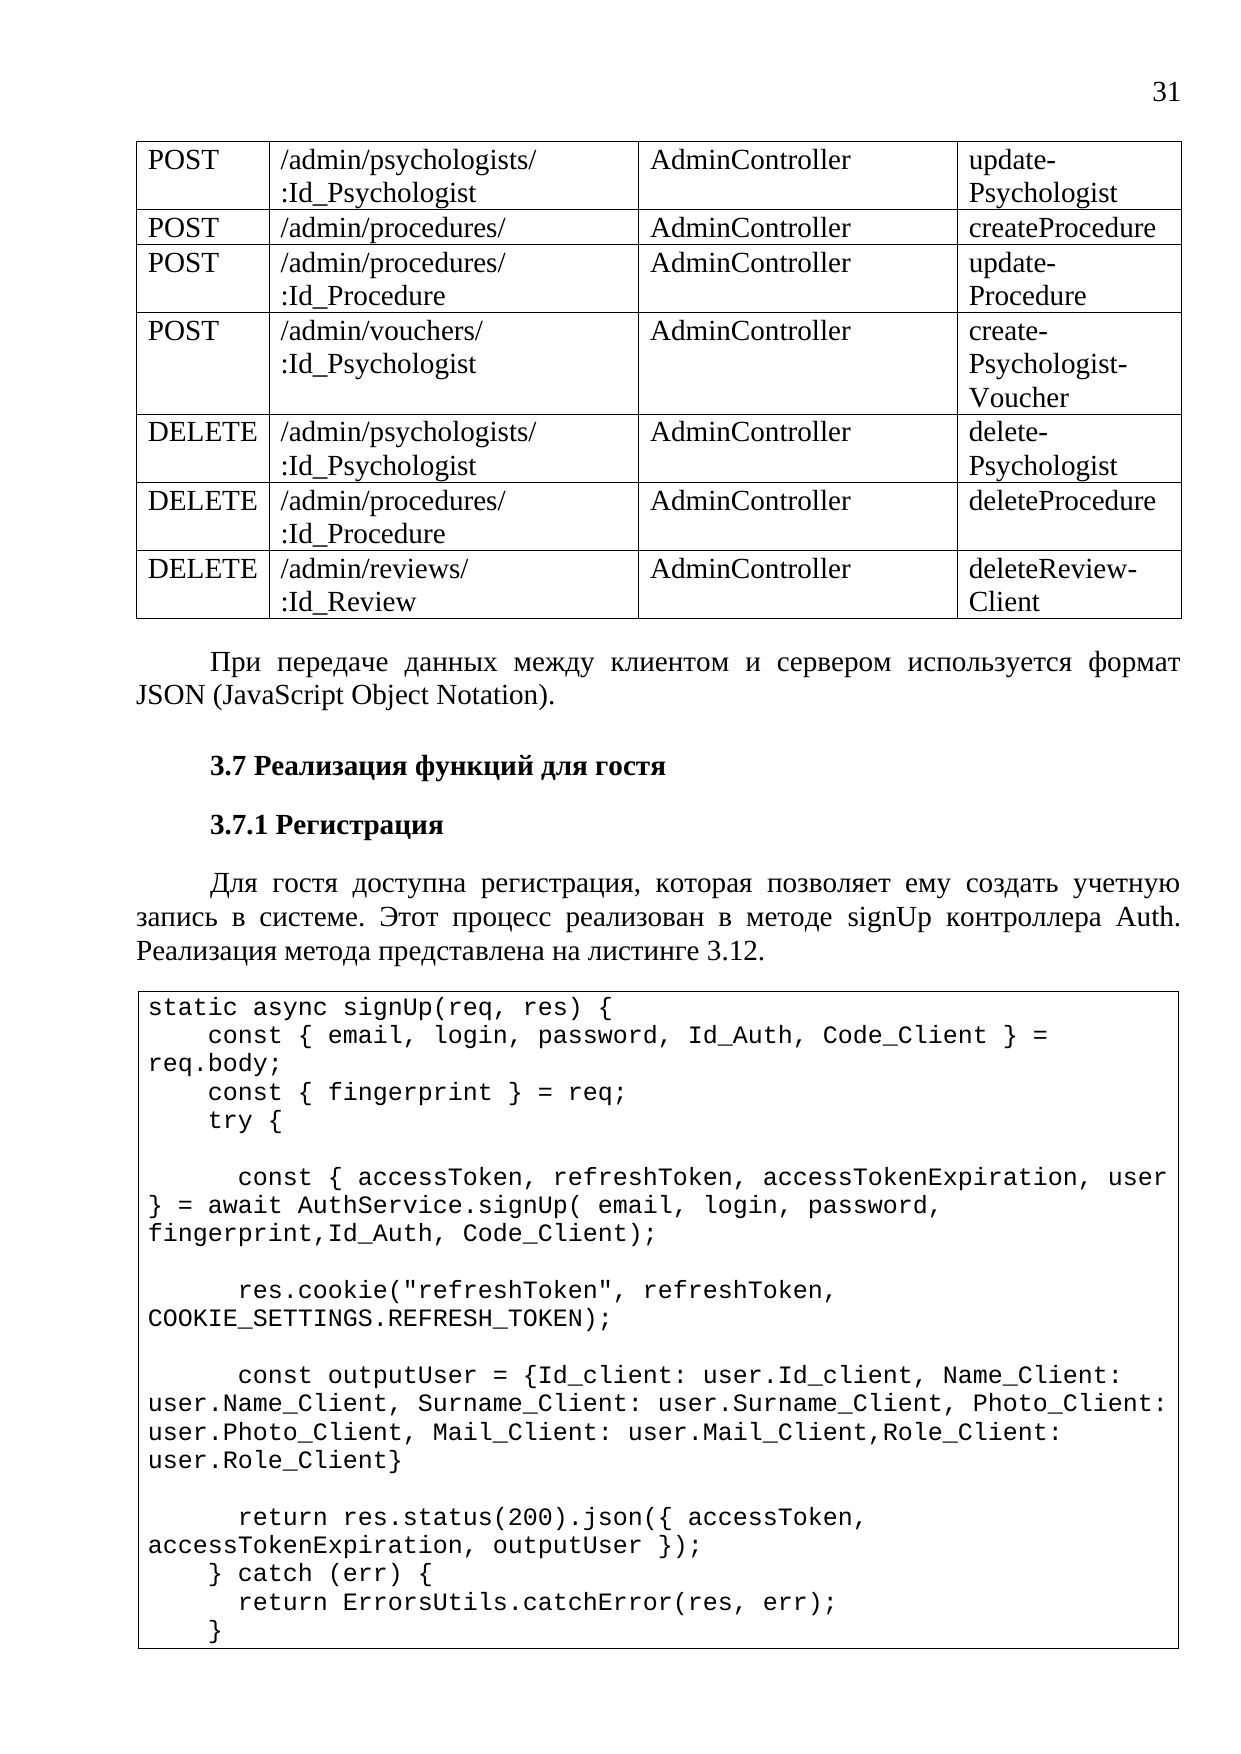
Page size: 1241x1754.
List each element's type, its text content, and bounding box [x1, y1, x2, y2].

table_cell /admin/vouchers/ :Id_Psychologist [270, 313, 638, 413]
table_cell /admin/reviews/ :Id_Review [270, 551, 638, 618]
text return res.status(200).json({ accessToken, accessTokenExpiration, outputUser }); [139, 1501, 1178, 1558]
table_cell AdminController [639, 551, 957, 618]
text return ErrorsUtils.catchError(res, err); [139, 1586, 1178, 1614]
text const { accessToken, refreshToken, accessTokenExpiration, user } = await AuthService.signUp( email, login, password, fingerprint,Id_Auth, Code_Client); [139, 1161, 1178, 1249]
subtitle Регистрация [136, 807, 1181, 841]
text } [139, 1614, 1178, 1648]
table_cell update-Procedure [958, 245, 1181, 312]
table_cell /admin/procedures/ [270, 210, 638, 244]
text static async signUp(req, res) { [139, 992, 1178, 1019]
text res.cookie("refreshToken", refreshToken, COOKIE_SETTINGS.REFRESH_TOKEN); [139, 1274, 1178, 1334]
subtitle Реализация функций для гостя [136, 748, 1181, 782]
table_cell POST [137, 313, 269, 413]
text try { [139, 1104, 1178, 1136]
table_cell /admin/psychologists/ :Id_Psychologist [270, 142, 638, 209]
table_cell DELETE [137, 415, 269, 482]
table_cell AdminController [639, 415, 957, 482]
table_cell POST [137, 245, 269, 312]
table_cell /admin/psychologists/ :Id_Psychologist [270, 415, 638, 482]
table_cell DELETE [137, 551, 269, 618]
table_cell deleteProcedure [958, 483, 1181, 550]
table_cell create-Psychologist-Voucher [958, 313, 1181, 413]
table_cell POST [137, 210, 269, 244]
table_cell delete-Psychologist [958, 415, 1181, 482]
table_cell deleteReview-Client [958, 551, 1181, 618]
table_cell update-Psychologist [958, 142, 1181, 209]
table_cell /admin/procedures/ :Id_Procedure [270, 245, 638, 312]
table_cell AdminController [639, 483, 957, 550]
table_cell /admin/procedures/ :Id_Procedure [270, 483, 638, 550]
text Для гостя доступна регистрация, которая позволяет ему создать учетную запись в системе. Этот процесс реализован в методе signUp контроллера Auth. Реализация метода представлена на листинге 3.12. [136, 866, 1181, 966]
table_cell createProcedure [958, 210, 1181, 244]
text } catch (err) { [139, 1558, 1178, 1586]
table_cell AdminController [639, 313, 957, 413]
table_cell AdminController [639, 245, 957, 312]
text const { email, login, password, Id_Auth, Code_Client } = req.body; [139, 1019, 1178, 1076]
table_cell DELETE [137, 483, 269, 550]
table_cell AdminController [639, 210, 957, 244]
text При передаче данных между клиентом и сервером используется формат JSON (JavaScript Object Notation). [136, 644, 1181, 711]
table_cell POST [137, 142, 269, 209]
text const outputUser = {Id_client: user.Id_client, Name_Client: user.Name_Client, Surname_Client: user.Surname_Client, Photo_Client: user.Photo_Client, Mail_Client: user.Mail_Client,Role_Client: user.Role_Client} [139, 1359, 1178, 1476]
text const { fingerprint } = req; [139, 1076, 1178, 1104]
table_cell AdminController [639, 142, 957, 209]
